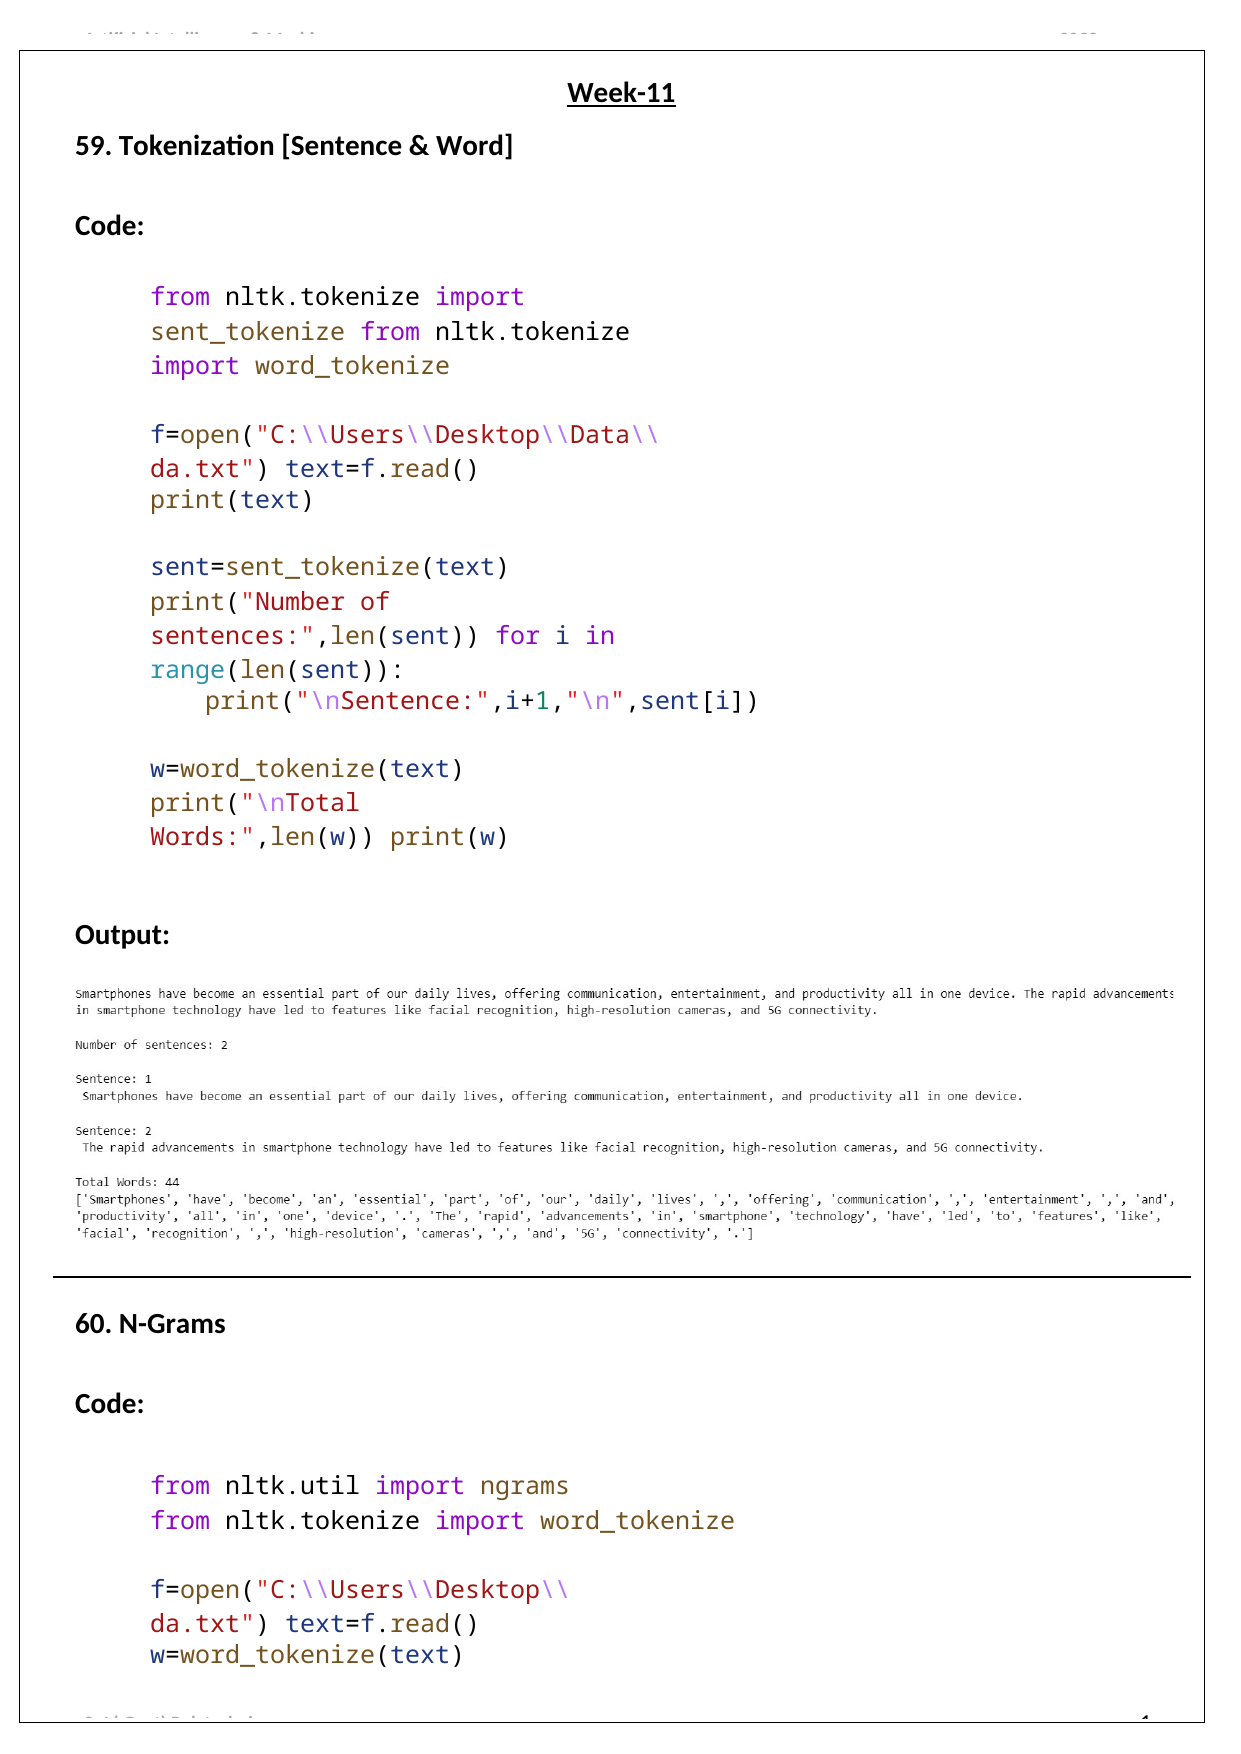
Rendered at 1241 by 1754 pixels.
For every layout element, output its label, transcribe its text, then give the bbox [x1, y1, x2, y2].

text Week-11 [567, 74, 1204, 110]
list N-Grams Code: [75, 1305, 226, 1421]
text print(text) [150, 485, 1204, 514]
text from nltk.tokenize import sent_tokenize from nltk.tokenize import word_tokenize [150, 279, 688, 382]
text Code: [75, 207, 145, 243]
picture [75, 988, 1174, 1240]
text sent=sent_tokenize(text) [150, 549, 1204, 583]
text from nltk.tokenize import word_tokenize [150, 1502, 1204, 1536]
text print("\nSentence:",i+1,"\n",sent[i]) [205, 687, 1204, 715]
text f=open("C:\\Users\\Desktop\\Data\\da.txt") text=f.read() [150, 416, 729, 485]
subtitle Tokenization [Sentence & Word] [75, 127, 1204, 162]
text f=open("C:\\Users\\Desktop\\da.txt") text=f.read() [150, 1571, 647, 1640]
text w=word_tokenize(text) [150, 1640, 1204, 1669]
text print("Number of sentences:",len(sent)) for i in range(len(sent)): [150, 583, 688, 686]
text w=word_tokenize(text) print("\nTotal Words:",len(w)) print(w) [150, 750, 564, 853]
subtitle Output: [75, 916, 1204, 952]
text from nltk.util import ngrams [150, 1468, 1204, 1502]
